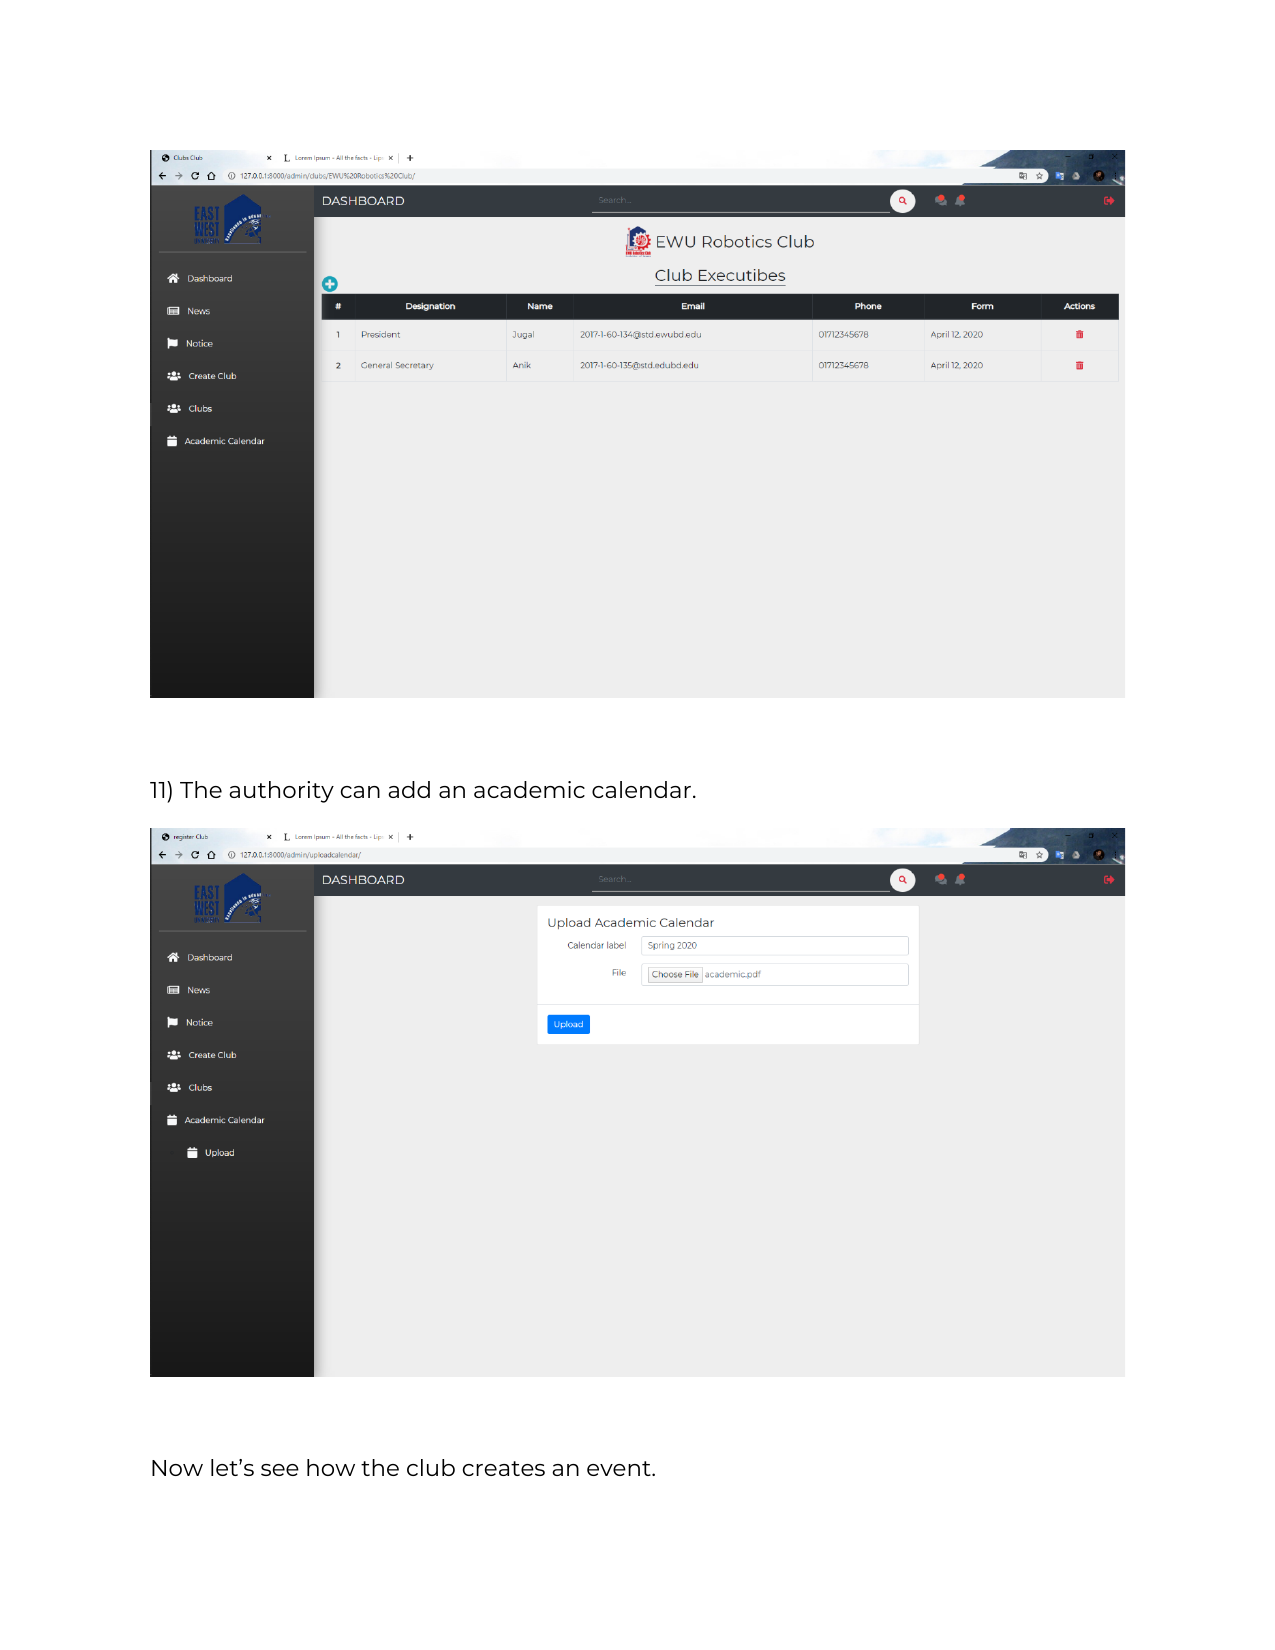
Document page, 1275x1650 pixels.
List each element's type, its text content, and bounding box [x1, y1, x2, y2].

text Now let’s see how the club creates an event. [150, 1454, 1125, 1482]
picture [150, 150, 1125, 698]
text 11) The authority can add an academic calendar. [150, 776, 1125, 804]
picture [150, 828, 1125, 1377]
